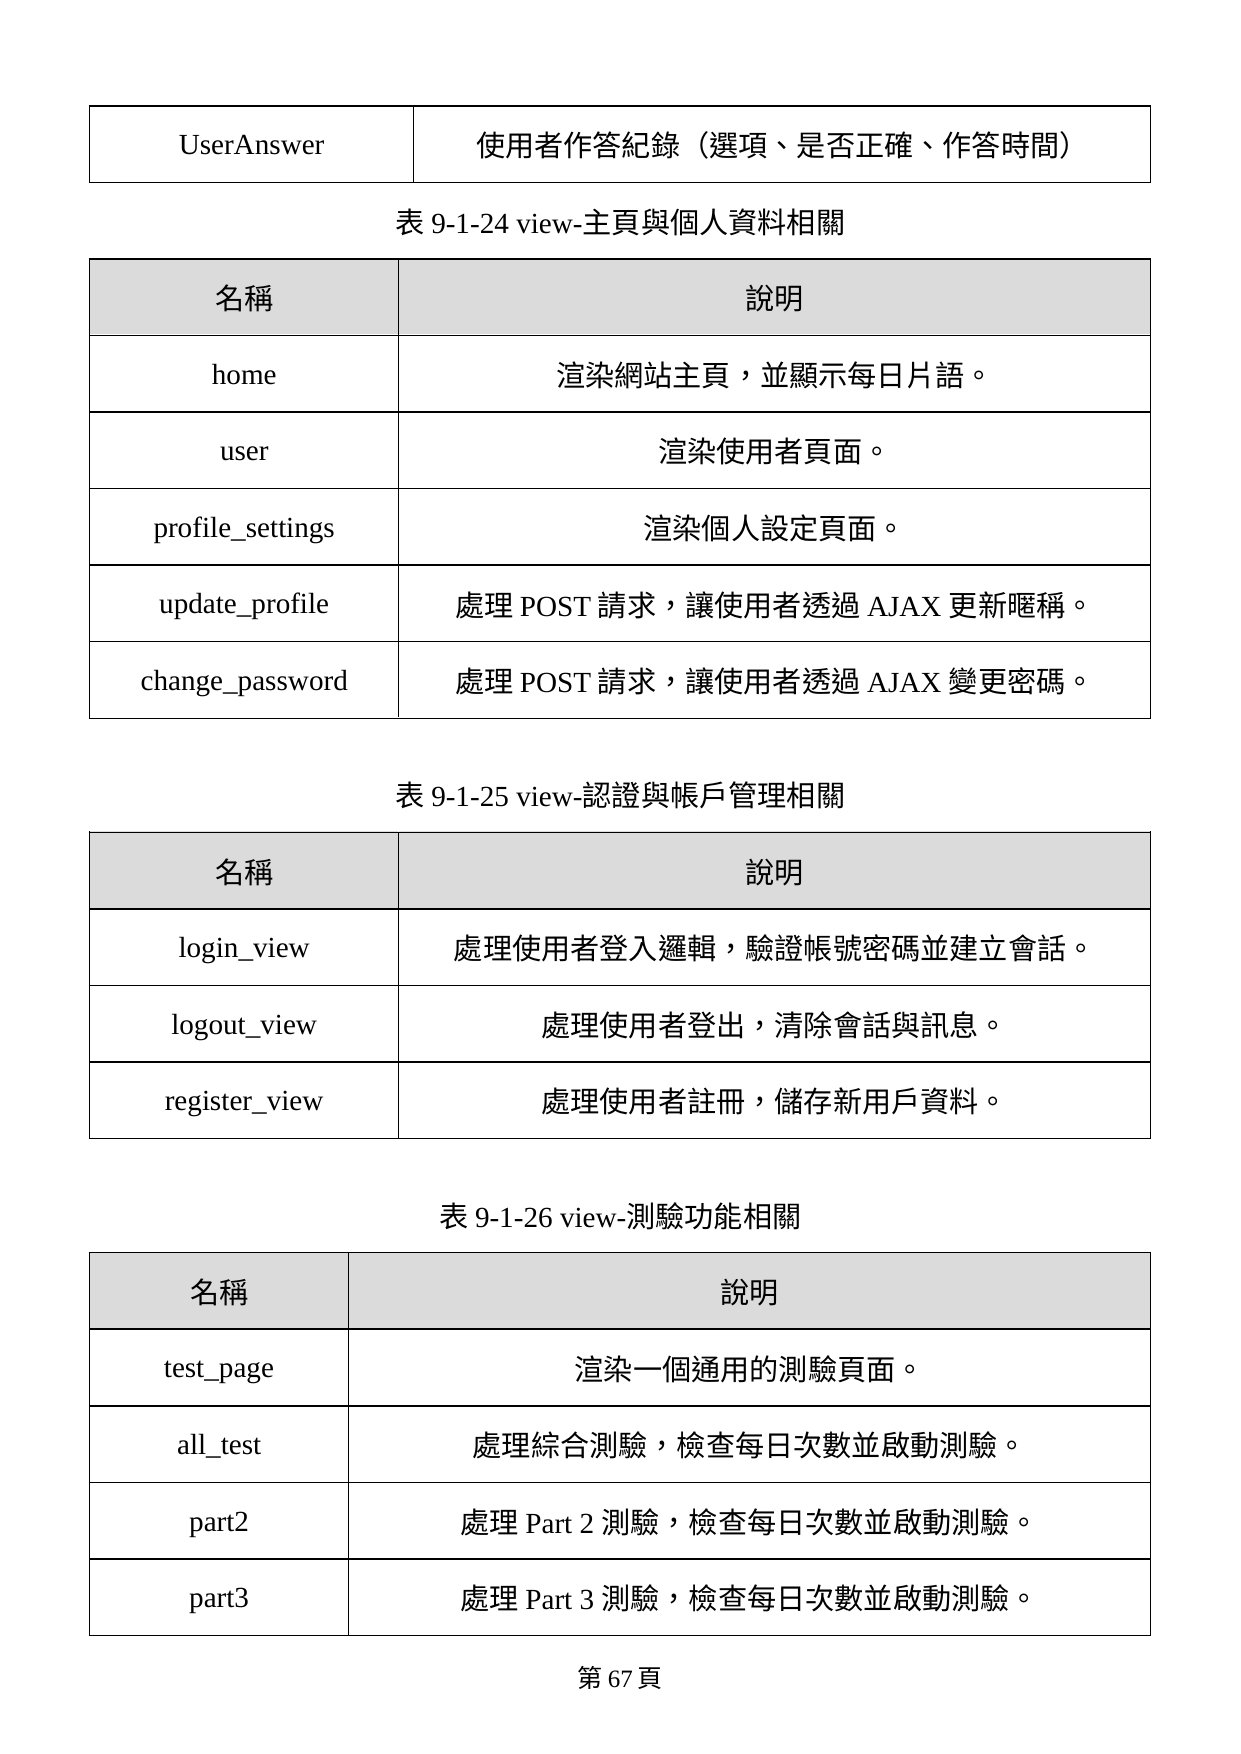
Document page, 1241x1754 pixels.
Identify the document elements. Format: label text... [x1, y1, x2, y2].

table_cell part3 [90, 1560, 348, 1634]
table_cell 渲染個人設定頁面。 [399, 489, 1150, 564]
table_cell 處理使用者登出，清除會話與訊息。 [399, 986, 1150, 1061]
table_cell UserAnswer [90, 107, 413, 181]
table_cell register_view [90, 1063, 398, 1138]
table_cell 使用者作答紀錄（選項、是否正確、作答時間） [414, 107, 1150, 181]
table_cell part2 [90, 1483, 348, 1558]
table_header 說明 [399, 833, 1150, 908]
table_header 名稱 [90, 260, 398, 334]
table_cell logout_view [90, 986, 398, 1061]
table_cell update_profile [90, 566, 398, 641]
table_cell 渲染網站主頁，並顯示每日片語。 [399, 336, 1150, 411]
table_cell change_password [90, 642, 398, 717]
table_cell all_test [90, 1407, 348, 1481]
table_cell test_page [90, 1330, 348, 1405]
table_cell 處理使用者註冊，儲存新用戶資料。 [399, 1063, 1150, 1138]
table_cell user [90, 413, 398, 488]
table_cell home [90, 336, 398, 411]
table_cell 渲染一個通用的測驗頁面。 [349, 1330, 1150, 1405]
table_header 說明 [349, 1253, 1150, 1328]
table_cell login_view [90, 910, 398, 984]
table_cell profile_settings [90, 489, 398, 564]
table_cell 處理 Part 3 測驗，檢查每日次數並啟動測驗。 [349, 1560, 1150, 1634]
table_header 名稱 [90, 1253, 348, 1328]
table_cell 處理 Part 2 測驗，檢查每日次數並啟動測驗。 [349, 1483, 1150, 1558]
table_cell 處理 POST 請求，讓使用者透過 AJAX 變更密碼。 [399, 642, 1150, 717]
table_cell 處理使用者登入邏輯，驗證帳號密碼並建立會話。 [399, 910, 1150, 984]
table_header 名稱 [90, 833, 398, 908]
table_cell 處理綜合測驗，檢查每日次數並啟動測驗。 [349, 1407, 1150, 1481]
table_header 說明 [399, 260, 1150, 334]
table_cell 處理 POST 請求，讓使用者透過 AJAX 更新暱稱。 [399, 566, 1150, 641]
table_cell 渲染使用者頁面。 [399, 413, 1150, 488]
